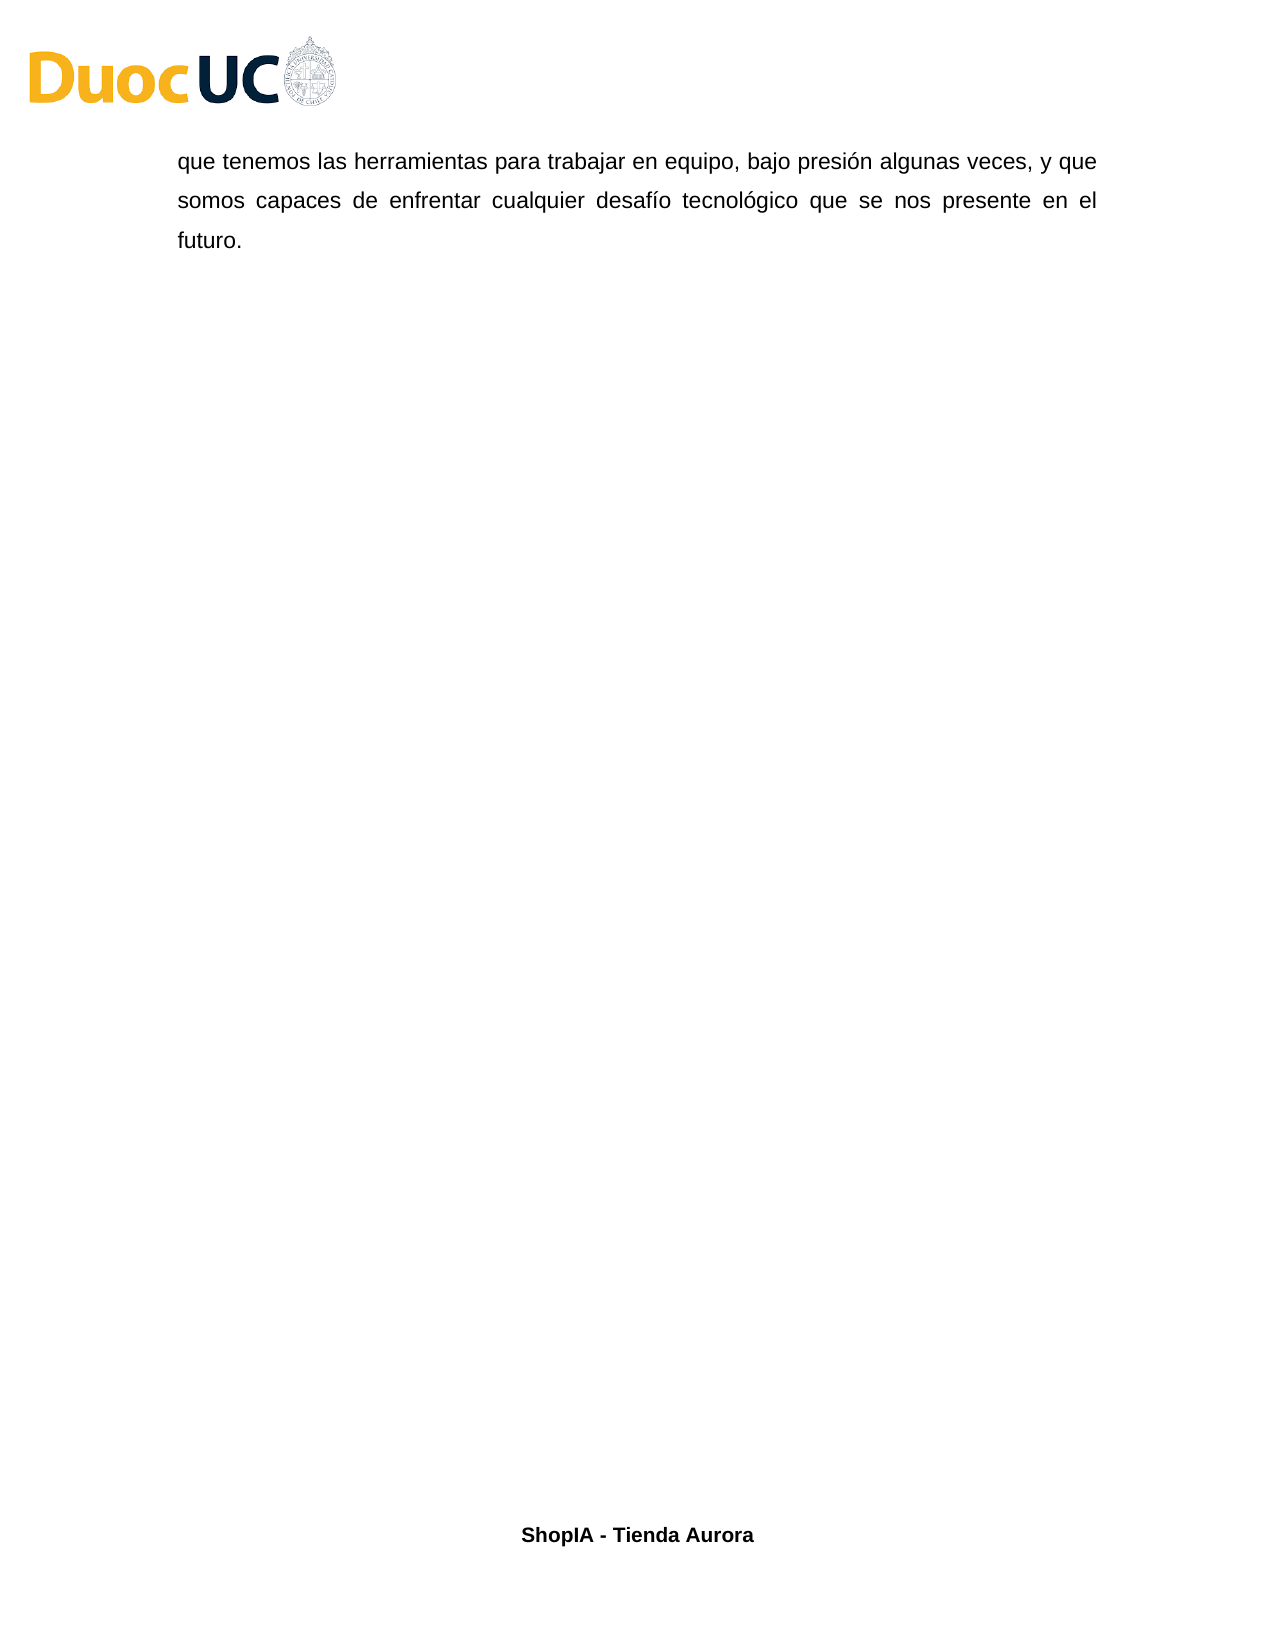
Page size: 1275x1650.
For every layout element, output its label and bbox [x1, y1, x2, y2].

picture [25, 32, 339, 110]
text [177, 148, 1098, 253]
